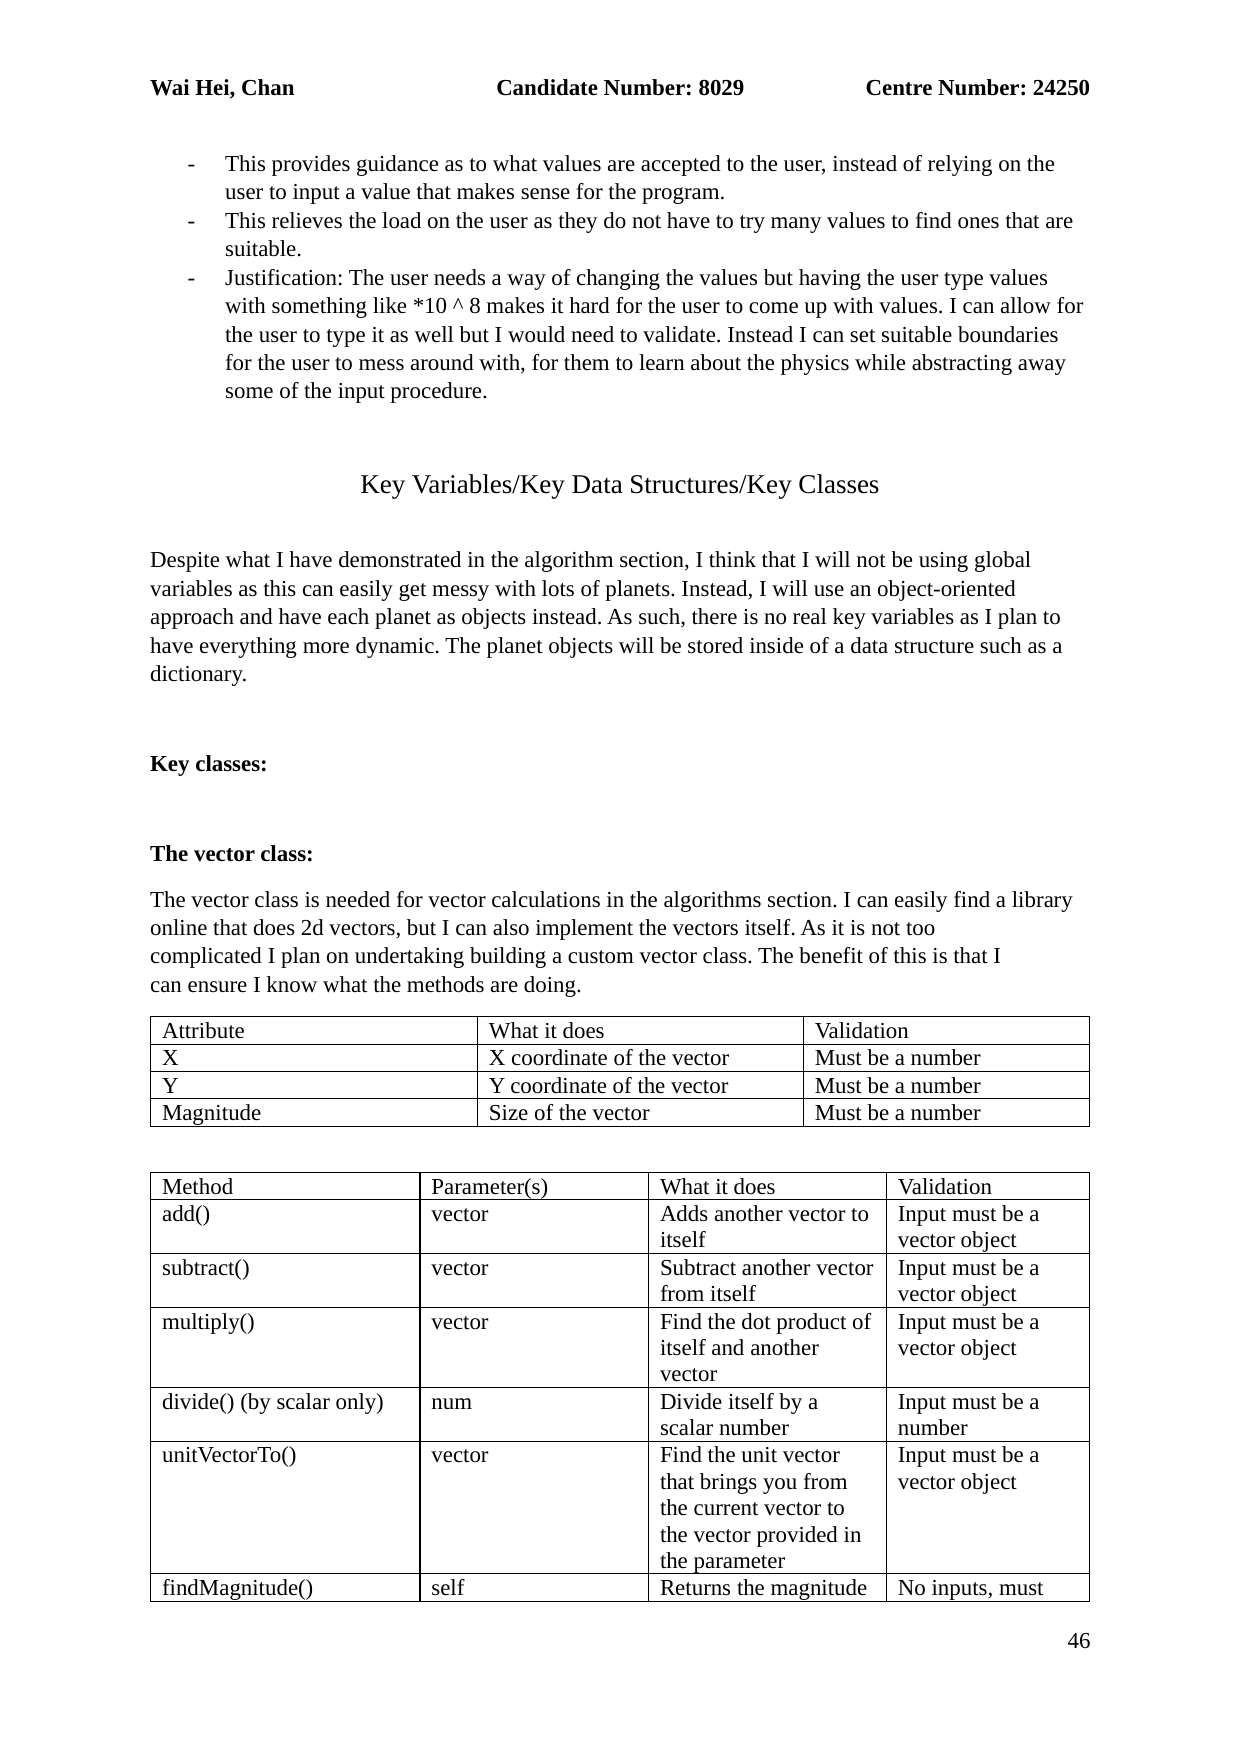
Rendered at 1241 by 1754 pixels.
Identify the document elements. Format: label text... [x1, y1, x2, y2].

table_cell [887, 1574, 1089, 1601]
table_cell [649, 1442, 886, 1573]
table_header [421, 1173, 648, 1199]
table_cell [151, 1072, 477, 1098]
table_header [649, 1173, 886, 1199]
text The vector class: [150, 841, 1090, 867]
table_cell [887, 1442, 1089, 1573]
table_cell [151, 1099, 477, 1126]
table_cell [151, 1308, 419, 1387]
list This provides guidance as to what values are accepted to the user, instead of relying on the user to input a value that makes sense for the program. [187, 150, 1090, 205]
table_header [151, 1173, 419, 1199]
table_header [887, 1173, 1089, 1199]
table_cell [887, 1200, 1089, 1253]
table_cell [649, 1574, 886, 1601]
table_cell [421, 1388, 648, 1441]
text The vector class is needed for vector calculations in the algorithms section. I can easily find a library online that does 2d vectors, but I can also implement the vectors itself. As it is not too complicated I plan on undertaking building a custom vector class. The benefit of this is that I can ensure I know what the methods are doing. [150, 886, 1090, 997]
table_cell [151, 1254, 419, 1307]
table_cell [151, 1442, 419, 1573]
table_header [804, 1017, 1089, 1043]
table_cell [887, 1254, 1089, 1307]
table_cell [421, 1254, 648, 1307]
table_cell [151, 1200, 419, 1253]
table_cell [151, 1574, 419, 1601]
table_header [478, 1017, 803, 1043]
subtitle Key Variables/Key Data Structures/Key Classes [150, 468, 1090, 499]
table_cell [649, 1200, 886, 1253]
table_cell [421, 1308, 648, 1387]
text Despite what I have demonstrated in the algorithm section, I think that I will not be using global variables as this can easily get messy with lots of planets. Instead, I will use an object-oriented approach and have each planet as objects instead. As such, there is no real key variables as I plan to have everything more dynamic. The planet objects will be stored inside of a data structure such as a dictionary. [150, 546, 1090, 686]
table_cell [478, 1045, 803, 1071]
text Key classes: [150, 750, 1090, 777]
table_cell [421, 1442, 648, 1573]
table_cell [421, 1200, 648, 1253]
list This relieves the load on the user as they do not have to try many values to find ones that are suitable. [187, 207, 1090, 262]
list Justification: The user needs a way of changing the values but having the user type values with something like *10 ^ 8 makes it hard for the user to come up with values. I can allow for the user to type it as well but I would need to validate. Instead I can set suitable boundaries for the user to mess around with, for them to learn about the physics while abstracting away some of the input procedure. [187, 264, 1090, 404]
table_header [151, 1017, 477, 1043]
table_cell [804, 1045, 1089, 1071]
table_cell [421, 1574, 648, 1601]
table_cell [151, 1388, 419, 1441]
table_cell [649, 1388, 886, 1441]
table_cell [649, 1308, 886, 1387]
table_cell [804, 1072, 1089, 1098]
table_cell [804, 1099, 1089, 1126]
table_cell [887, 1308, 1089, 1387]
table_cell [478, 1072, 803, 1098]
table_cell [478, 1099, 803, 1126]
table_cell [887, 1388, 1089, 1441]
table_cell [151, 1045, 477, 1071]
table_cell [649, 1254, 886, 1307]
